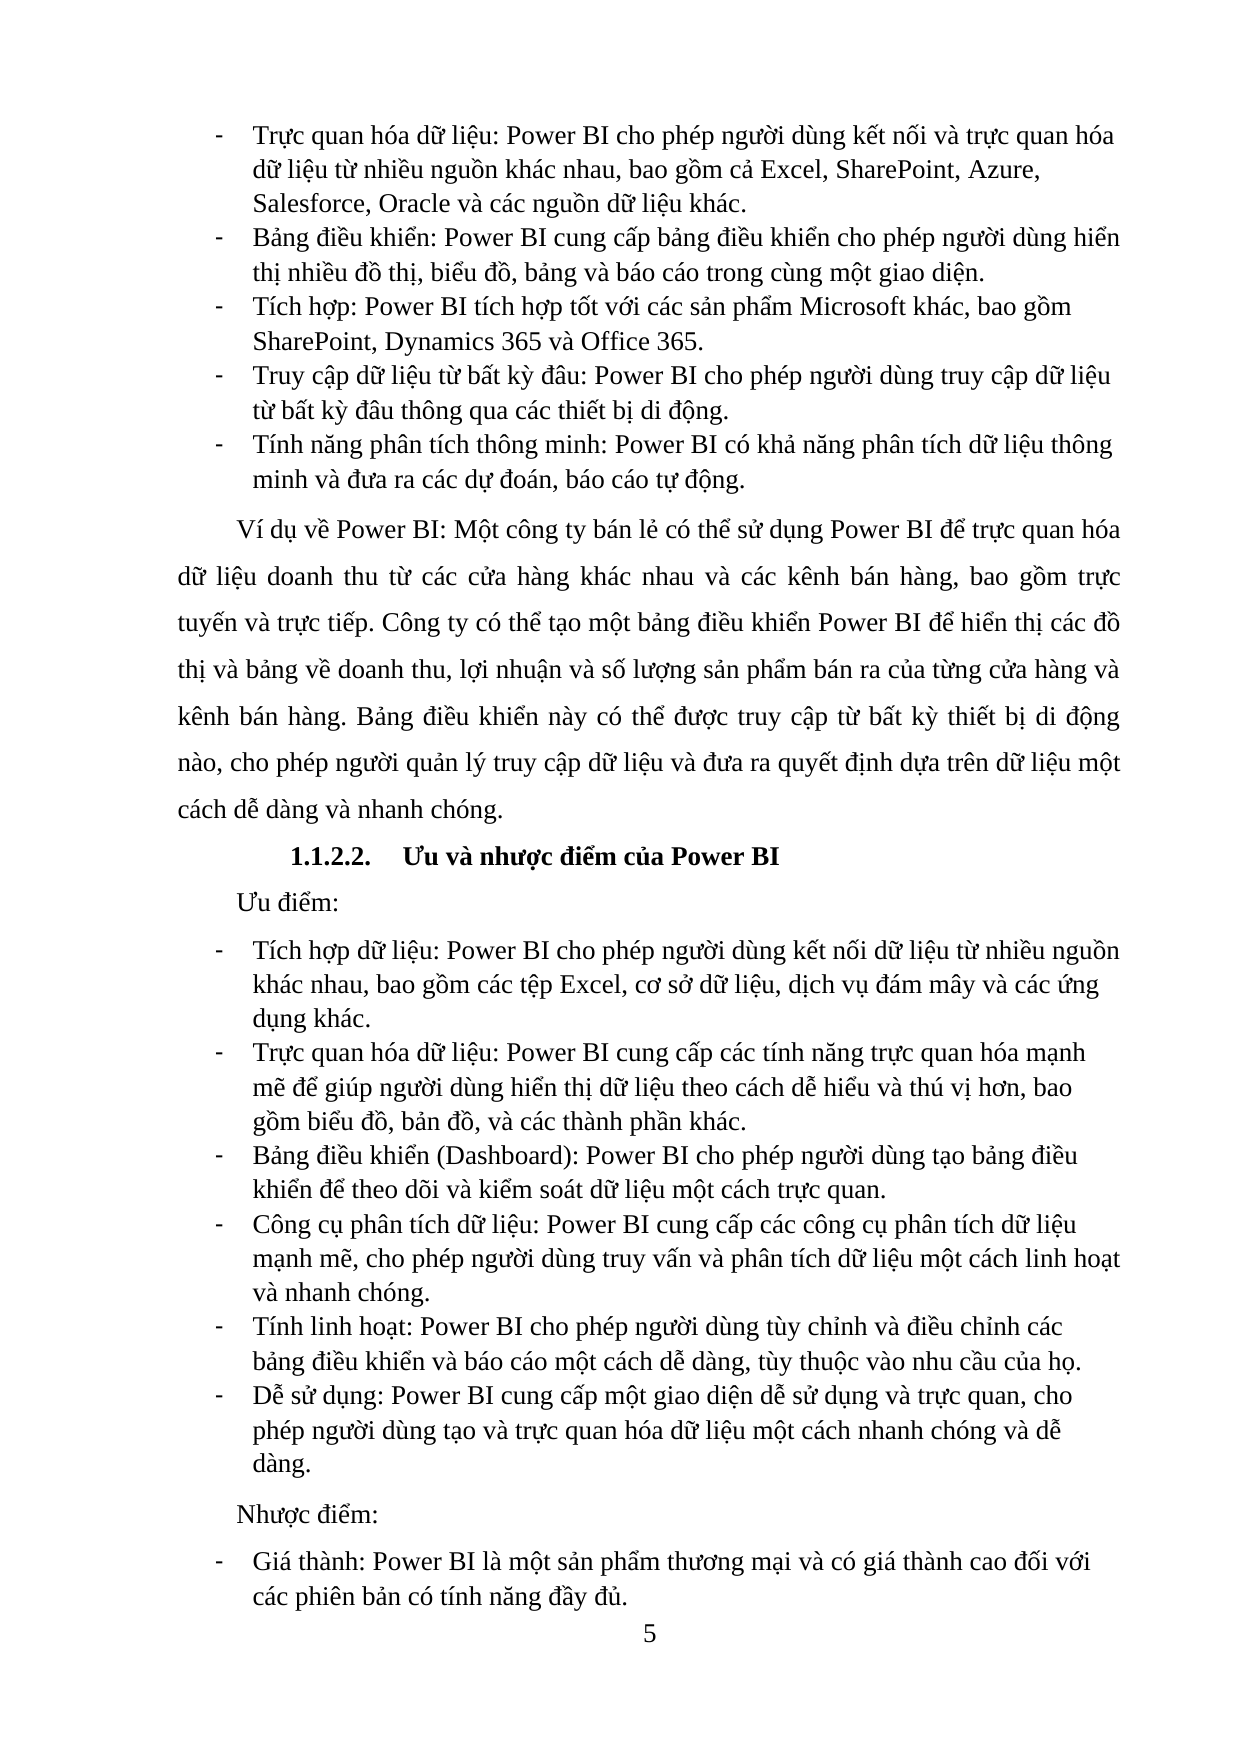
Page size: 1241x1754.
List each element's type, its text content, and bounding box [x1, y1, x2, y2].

list Tính linh hoạt: Power BI cho phép người dùng tùy chỉnh và điều chỉnh các bảng điều khiển và báo cáo một cách dễ dàng, tùy thuộc vào nhu cầu của họ. [215, 1309, 1122, 1376]
list Giá thành: Power BI là một sản phẩm thương mại và có giá thành cao đối với các phiên bản có tính năng đầy đủ. [215, 1544, 1122, 1611]
list Trực quan hóa dữ liệu: Power BI cho phép người dùng kết nối và trực quan hóa dữ liệu từ nhiều nguồn khác nhau, bao gồm cả Excel, SharePoint, Azure, Salesforce, Oracle và các nguồn dữ liệu khác. [215, 118, 1122, 218]
list Bảng điều khiển: Power BI cung cấp bảng điều khiển cho phép người dùng hiển thị nhiều đồ thị, biểu đồ, bảng và báo cáo trong cùng một giao diện. [215, 221, 1122, 287]
list Dễ sử dụng: Power BI cung cấp một giao diện dễ sử dụng và trực quan, cho phép người dùng tạo và trực quan hóa dữ liệu một cách nhanh chóng và dễ dàng. [215, 1378, 1122, 1479]
text Nhược điểm: [177, 1498, 1122, 1529]
list Trực quan hóa dữ liệu: Power BI cung cấp các tính năng trực quan hóa mạnh mẽ để giúp người dùng hiển thị dữ liệu theo cách dễ hiểu và thú vị hơn, bao gồm biểu đồ, bản đồ, và các thành phần khác. [215, 1036, 1122, 1136]
text Ví dụ về Power BI: Một công ty bán lẻ có thể sử dụng Power BI để trực quan hóa dữ liệu doanh thu từ các cửa hàng khác nhau và các kênh bán hàng, bao gồm trực tuyến và trực tiếp. Công ty có thể tạo một bảng điều khiển Power BI để hiển thị các đồ thị và bảng về doanh thu, lợi nhuận và số lượng sản phẩm bán ra của từng cửa hàng và kênh bán hàng. Bảng điều khiển này có thể được truy cập từ bất kỳ thiết bị di động nào, cho phép người quản lý truy cập dữ liệu và đưa ra quyết định dựa trên dữ liệu một cách dễ dàng và nhanh chóng. [177, 513, 1122, 824]
list Truy cập dữ liệu từ bất kỳ đâu: Power BI cho phép người dùng truy cập dữ liệu từ bất kỳ đâu thông qua các thiết bị di động. [215, 358, 1122, 425]
list Công cụ phân tích dữ liệu: Power BI cung cấp các công cụ phân tích dữ liệu mạnh mẽ, cho phép người dùng truy vấn và phân tích dữ liệu một cách linh hoạt và nhanh chóng. [215, 1207, 1122, 1307]
subtitle Ưu và nhược điểm của Power BI [290, 840, 1122, 871]
list Tính năng phân tích thông minh: Power BI có khả năng phân tích dữ liệu thông minh và đưa ra các dự đoán, báo cáo tự động. [215, 427, 1122, 494]
list Bảng điều khiển (Dashboard): Power BI cho phép người dùng tạo bảng điều khiển để theo dõi và kiểm soát dữ liệu một cách trực quan. [215, 1138, 1122, 1205]
list Tích hợp: Power BI tích hợp tốt với các sản phẩm Microsoft khác, bao gồm SharePoint, Dynamics 365 và Office 365. [215, 289, 1122, 356]
text Ưu điểm: [177, 886, 1122, 918]
list Tích hợp dữ liệu: Power BI cho phép người dùng kết nối dữ liệu từ nhiều nguồn khác nhau, bao gồm các tệp Excel, cơ sở dữ liệu, dịch vụ đám mây và các ứng dụng khác. [215, 933, 1122, 1033]
